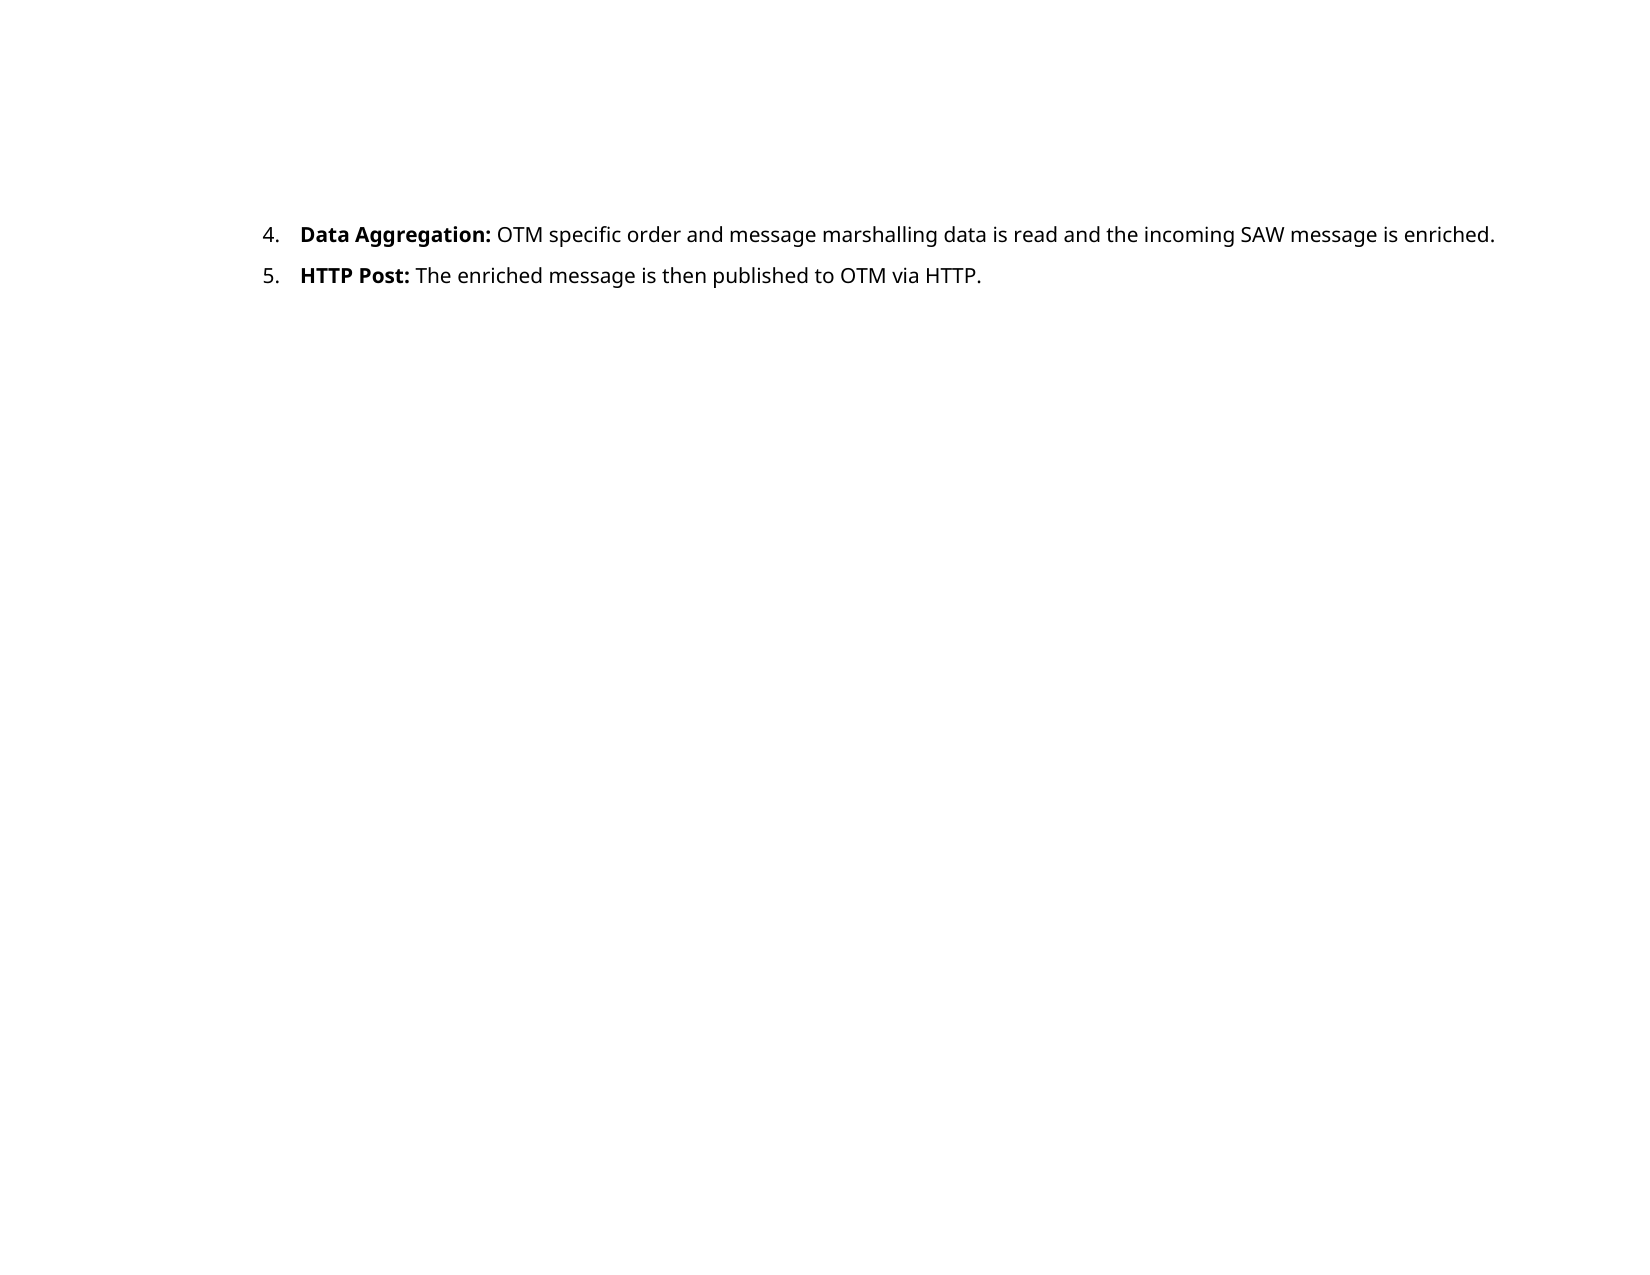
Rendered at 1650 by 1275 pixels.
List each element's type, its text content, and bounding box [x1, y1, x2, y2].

list Data Aggregation: OTM specific order and message marshalling data is read and the incoming SAW message is enriched. [262, 220, 1500, 249]
list HTTP Post: The enriched message is then published to OTM via HTTP. [262, 261, 1500, 290]
